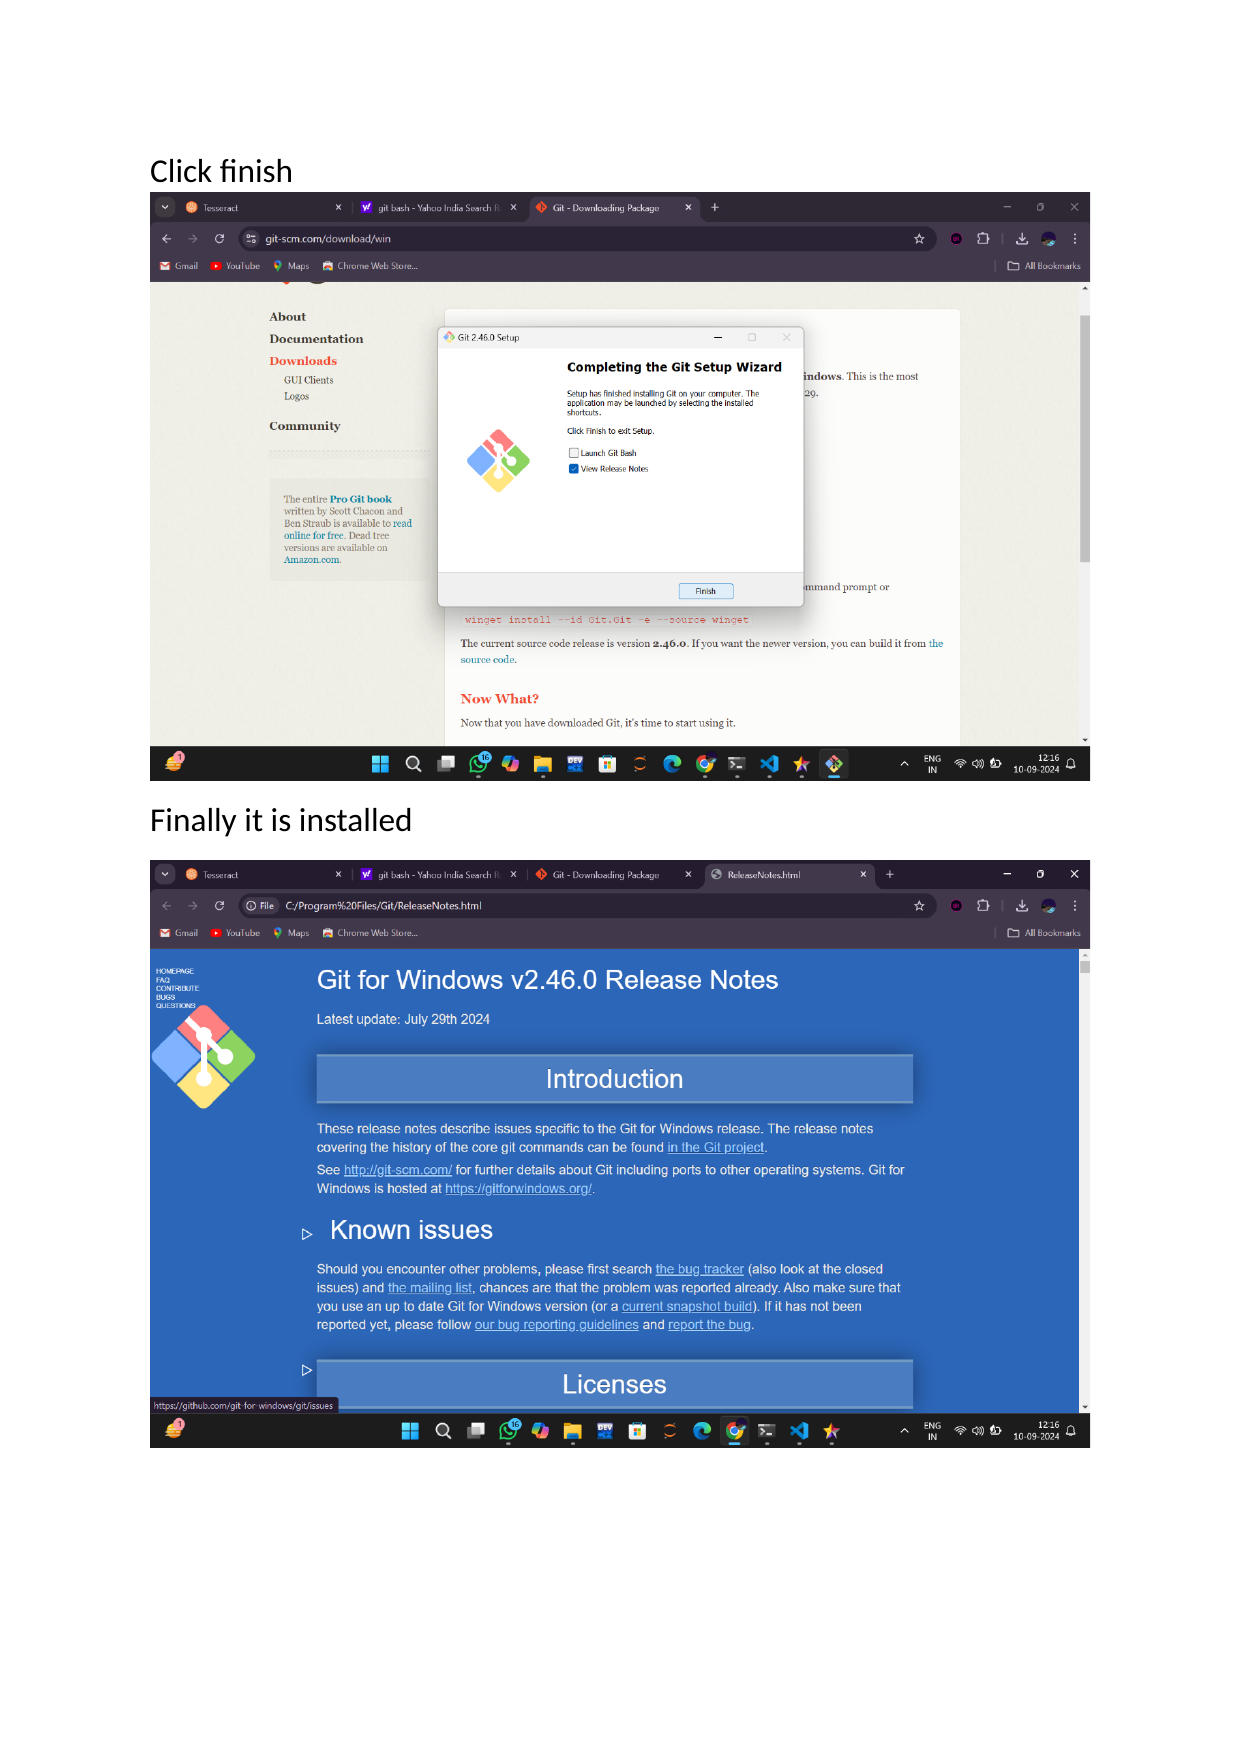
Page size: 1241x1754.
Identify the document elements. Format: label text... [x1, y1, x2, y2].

picture [150, 860, 1091, 1448]
text Click finish [150, 150, 1090, 192]
picture [150, 192, 1091, 781]
text Finally it is installed [150, 799, 1090, 840]
